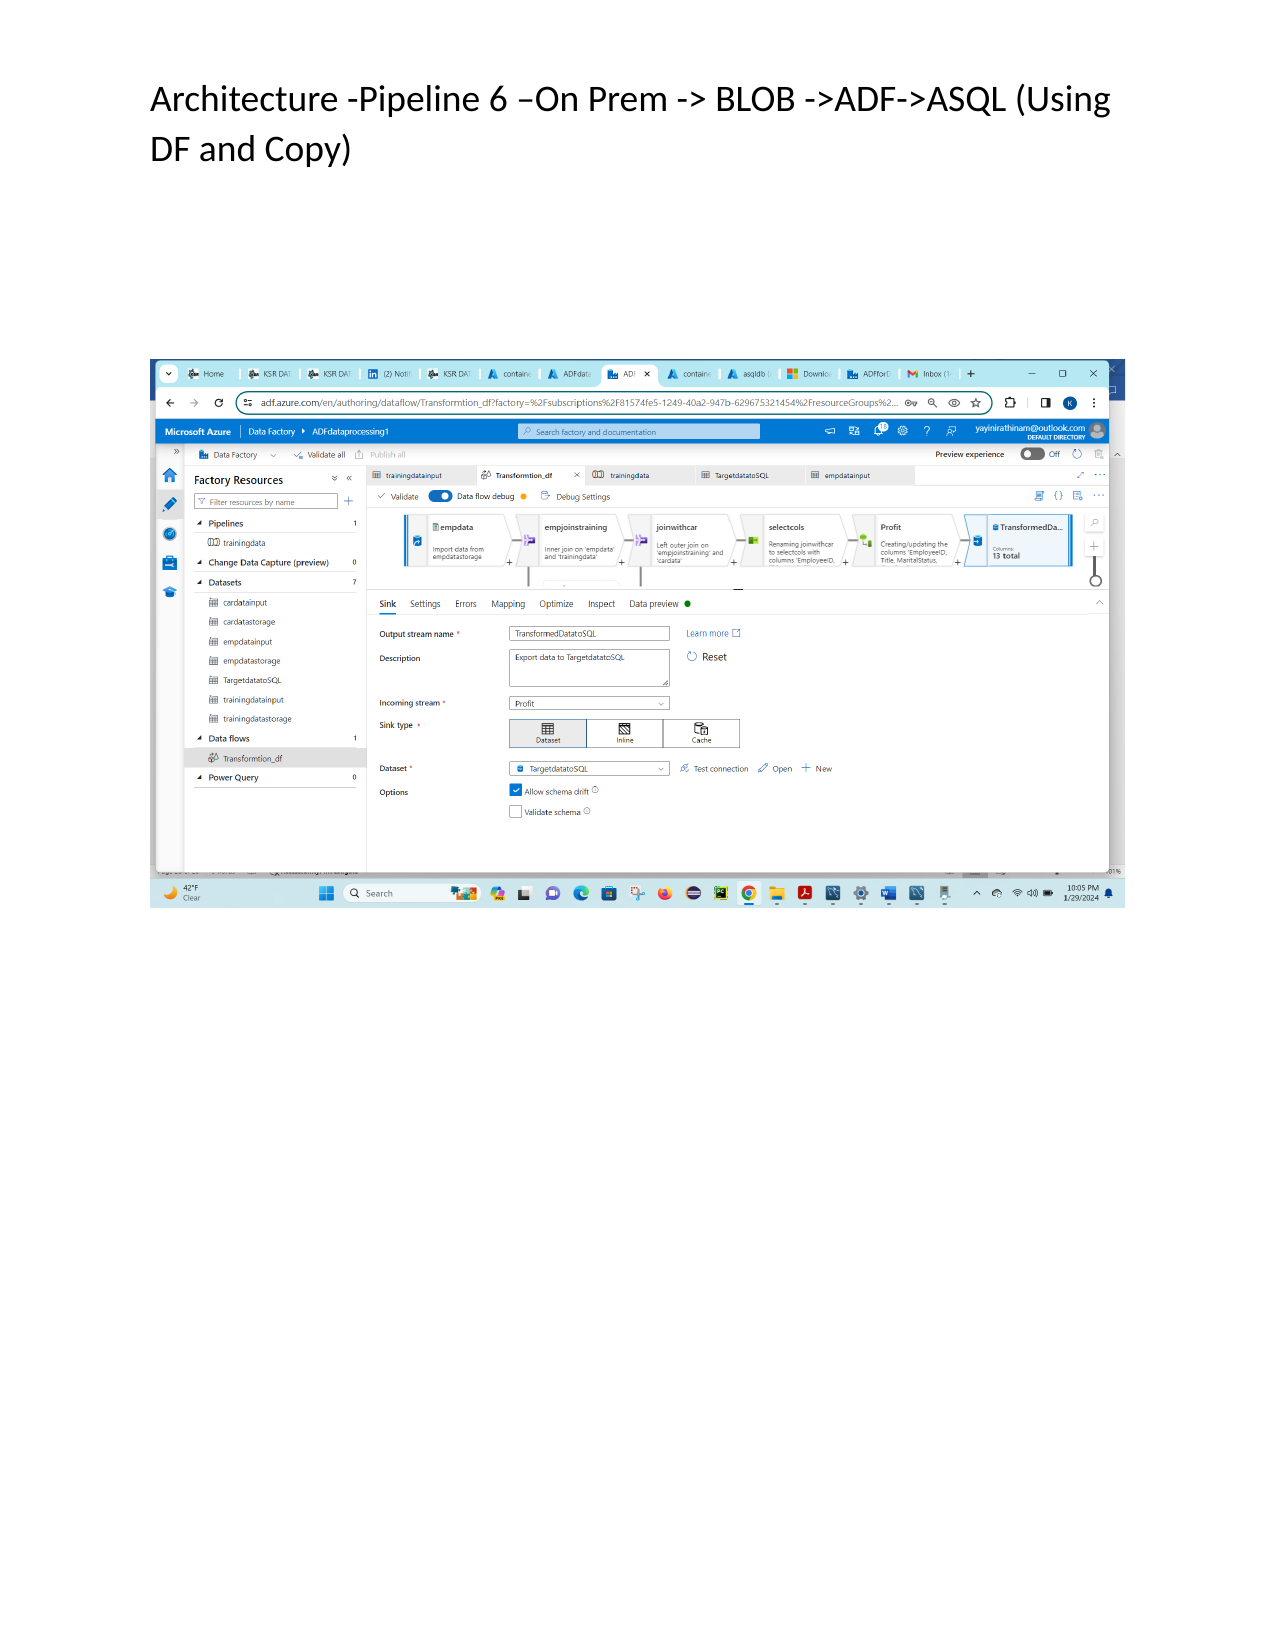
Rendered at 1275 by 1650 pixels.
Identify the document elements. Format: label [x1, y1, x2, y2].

picture [150, 359, 1125, 908]
